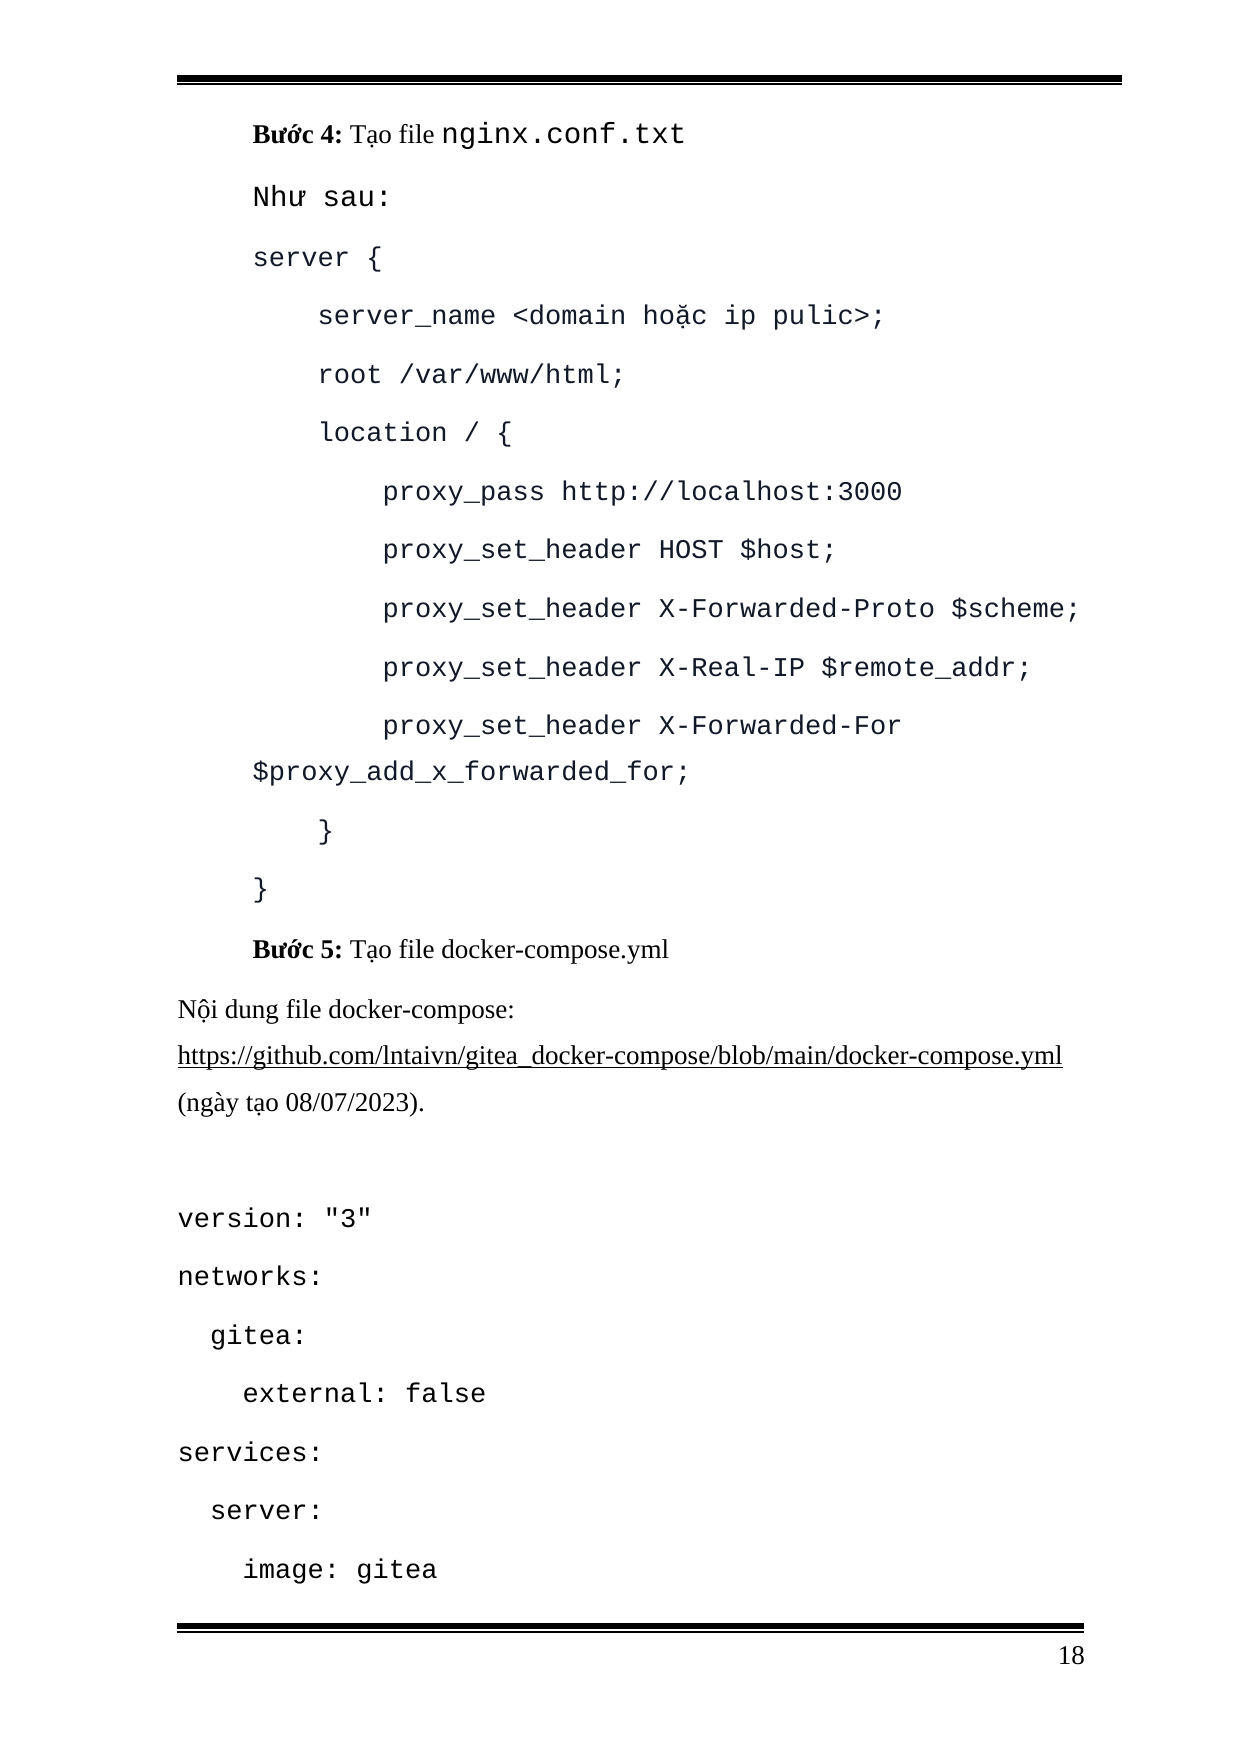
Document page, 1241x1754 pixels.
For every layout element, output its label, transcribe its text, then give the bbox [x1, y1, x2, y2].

text Bước 4: Tạo file nginx.conf.txt [177, 118, 1122, 152]
text server_name <domain hoặc ip pulic>; [252, 302, 1122, 333]
text root /var/www/html; [252, 361, 1122, 391]
text gitea: [177, 1322, 1122, 1352]
text image: gitea [177, 1556, 1122, 1586]
text proxy_set_header X-Forwarded-For $proxy_add_x_forwarded_for; [252, 712, 1122, 789]
text proxy_set_header X-Real-IP $remote_addr; [252, 653, 1122, 684]
text version: "3" [177, 1204, 1122, 1235]
text proxy_set_header HOST $host; [252, 536, 1122, 567]
text Nội dung file docker-compose: https://github.com/lntaivn/gitea_docker-compose/blob/main/docker-compose.yml (ngày tạo 08/07/2023). [177, 993, 1122, 1117]
text external: false [177, 1380, 1122, 1411]
text server { [252, 244, 1122, 274]
text proxy_pass http://localhost:3000 [252, 478, 1122, 508]
text services: [177, 1439, 1122, 1469]
text networks: [177, 1263, 1122, 1294]
text proxy_set_header X-Forwarded-Proto $scheme; [252, 595, 1122, 626]
text Như sau: [252, 182, 1122, 215]
text } [252, 875, 1122, 906]
text } [252, 817, 1122, 847]
text server: [177, 1497, 1122, 1528]
text Bước 5: Tạo file docker-compose.yml [177, 934, 1122, 965]
text location / { [252, 419, 1122, 450]
